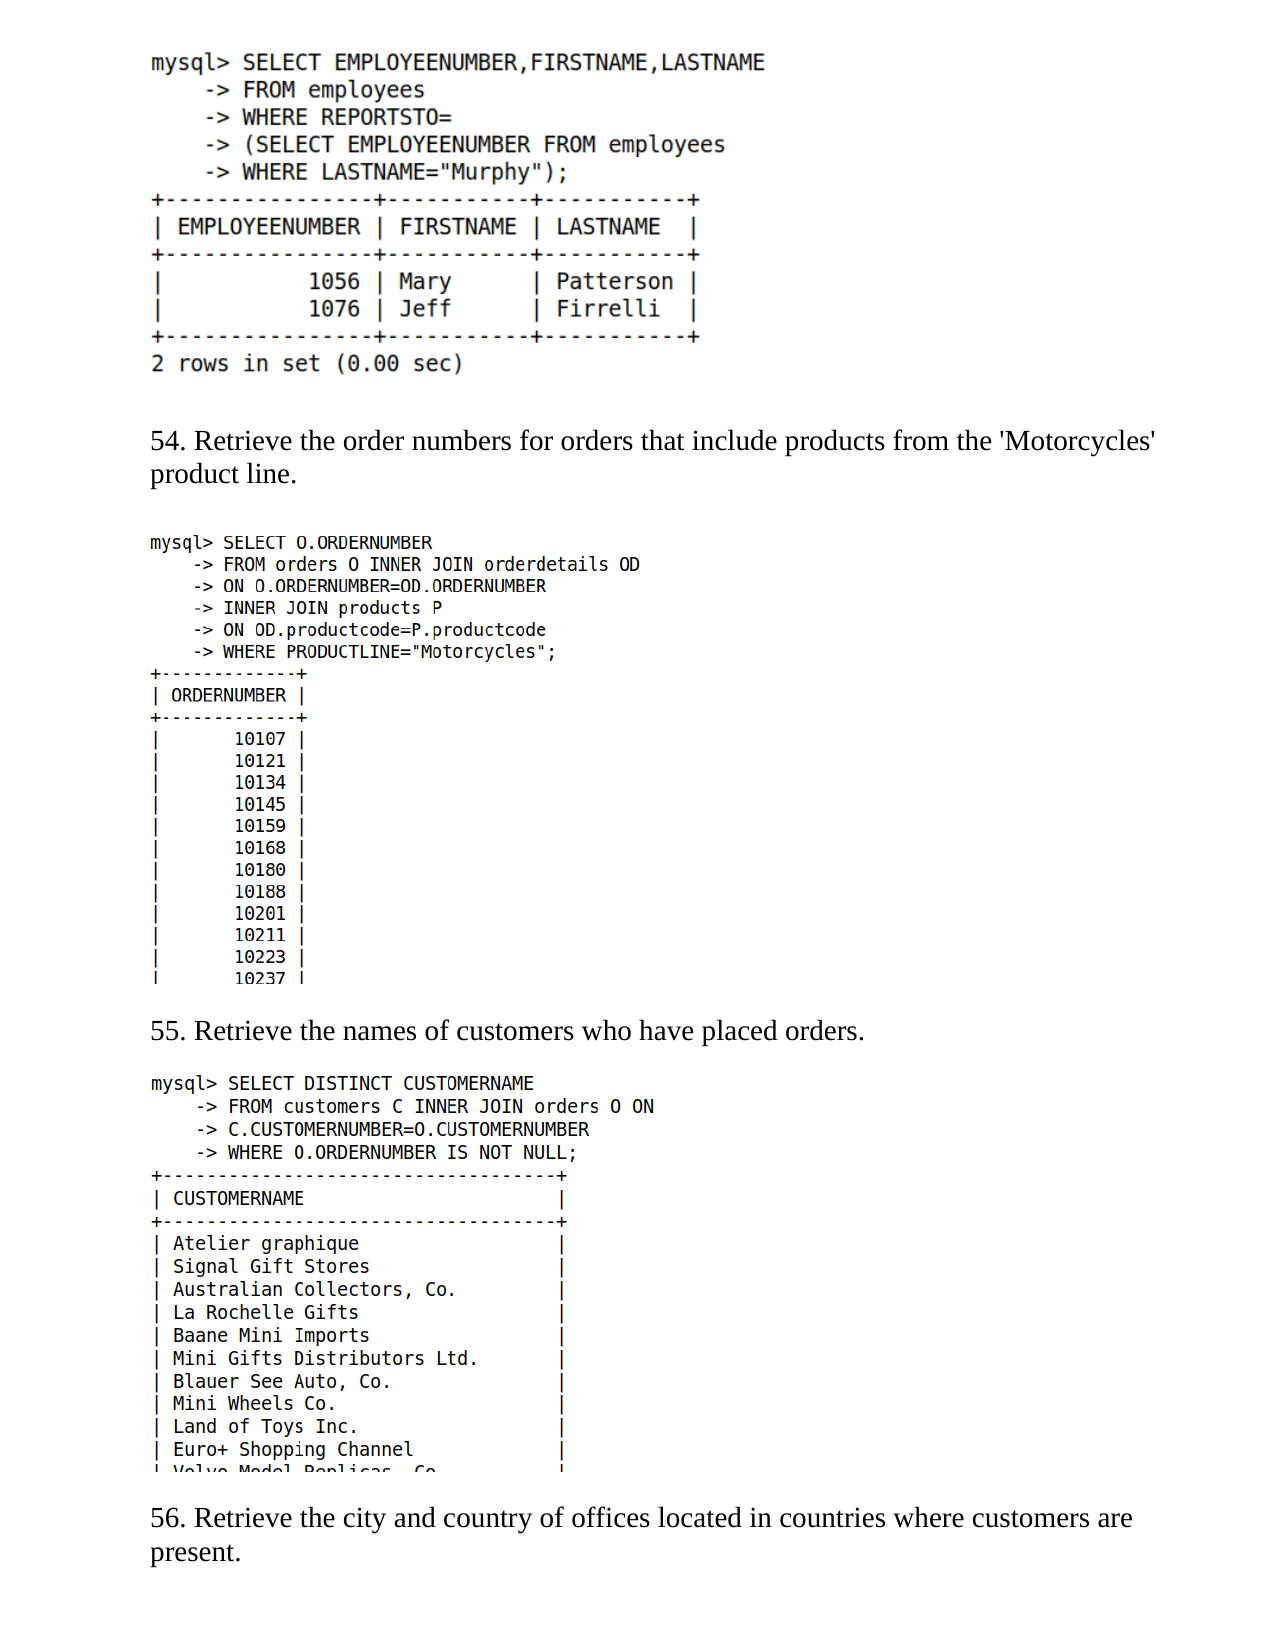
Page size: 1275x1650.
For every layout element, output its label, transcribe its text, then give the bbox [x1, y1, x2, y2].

picture [150, 37, 1080, 394]
text 55. Retrieve the names of customers who have placed orders. [150, 1013, 1162, 1046]
text 54. Retrieve the order numbers for orders that include products from the 'Motorcycles' product line. [150, 423, 1162, 490]
picture [150, 1075, 896, 1472]
text 56. Retrieve the city and country of offices located in countries where customers are present. [150, 1500, 1162, 1567]
picture [150, 518, 896, 984]
